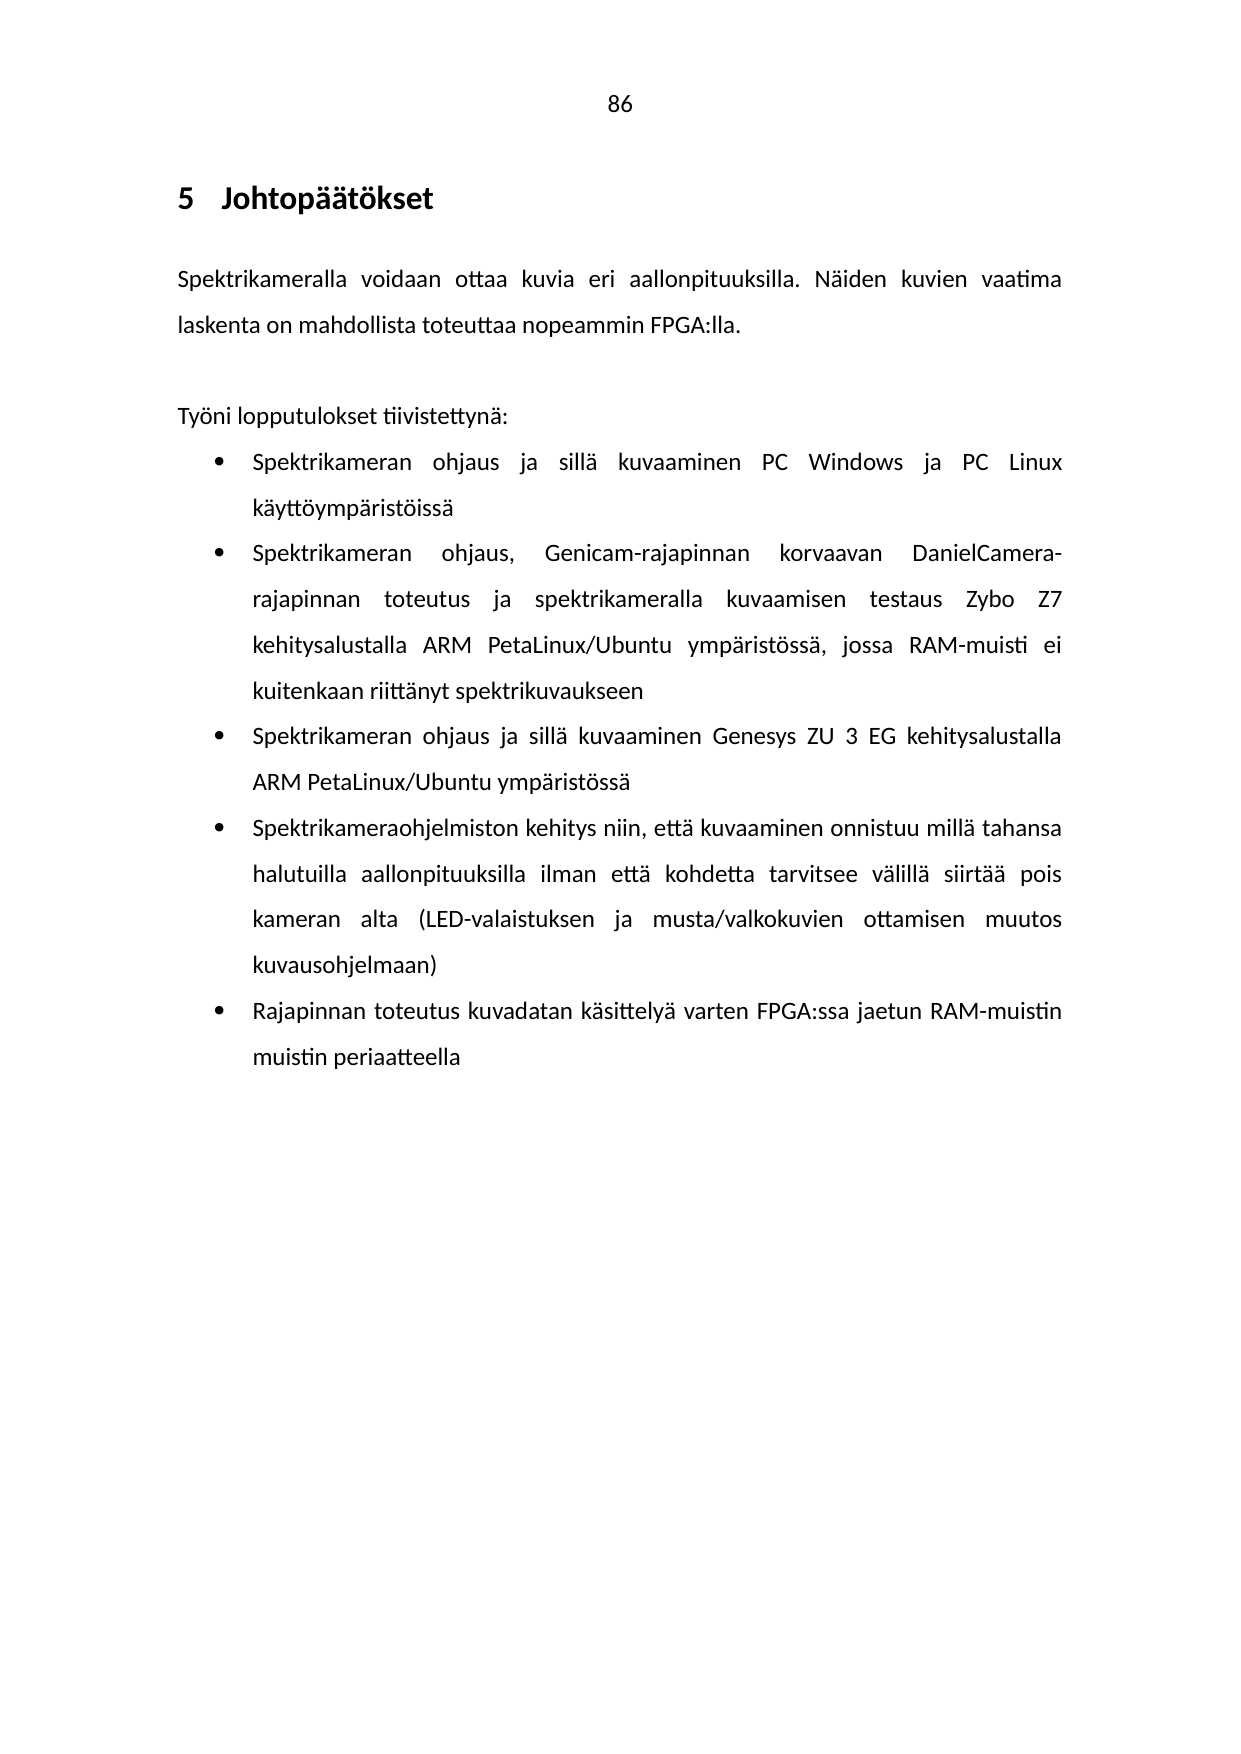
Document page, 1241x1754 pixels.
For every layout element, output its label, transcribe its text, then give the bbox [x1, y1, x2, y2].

text Työni lopputulokset tiivistettynä: [177, 400, 1063, 431]
list Rajapinnan toteutus kuvadatan käsittelyä varten FPGA:ssa jaetun RAM-muistin muistin periaatteella [215, 995, 1063, 1071]
text Spektrikameralla voidaan ottaa kuvia eri aallonpituuksilla. Näiden kuvien vaatima laskenta on mahdollista toteuttaa nopeammin FPGA:lla. [177, 263, 1063, 339]
list Spektrikameraohjelmiston kehitys niin, että kuvaaminen onnistuu millä tahansa halutuilla aallonpituuksilla ilman että kohdetta tarvitsee välillä siirtää pois kameran alta (LED-valaistuksen ja musta/valkokuvien ottamisen muutos kuvausohjelmaan) [215, 812, 1063, 980]
list Spektrikameran ohjaus, Genicam-rajapinnan korvaavan DanielCamera-rajapinnan toteutus ja spektrikameralla kuvaamisen testaus Zybo Z7 kehitysalustalla ARM PetaLinux/Ubuntu ympäristössä, jossa RAM-muisti ei kuitenkaan riittänyt spektrikuvaukseen [215, 538, 1063, 705]
subtitle Johtopäätökset [177, 177, 1063, 218]
list Spektrikameran ohjaus ja sillä kuvaaminen PC Windows ja PC Linux käyttöympäristöissä [215, 446, 1063, 522]
list Spektrikameran ohjaus ja sillä kuvaaminen Genesys ZU 3 EG kehitysalustalla ARM PetaLinux/Ubuntu ympäristössä [215, 721, 1063, 797]
